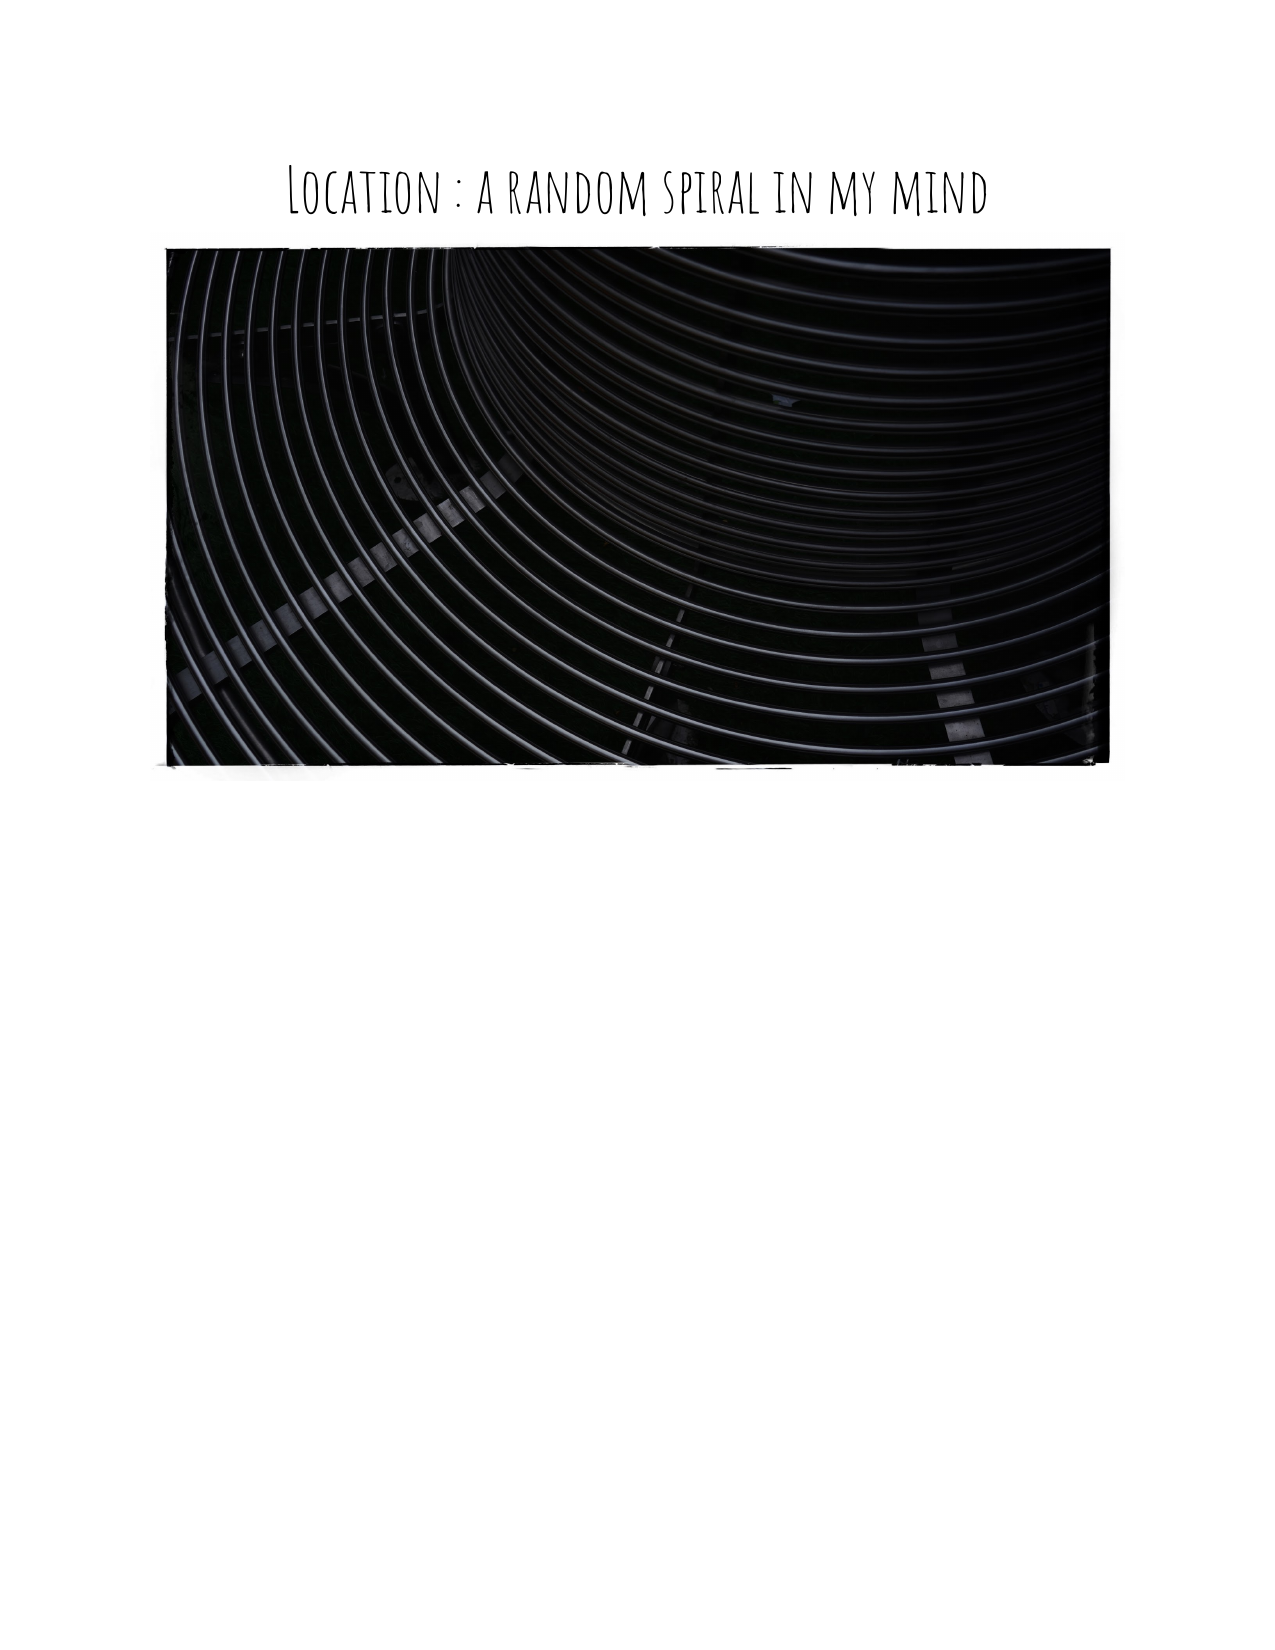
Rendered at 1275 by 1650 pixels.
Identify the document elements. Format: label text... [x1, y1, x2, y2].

picture [150, 232, 1125, 781]
text Location : a random spiral in my mind [150, 150, 1125, 232]
